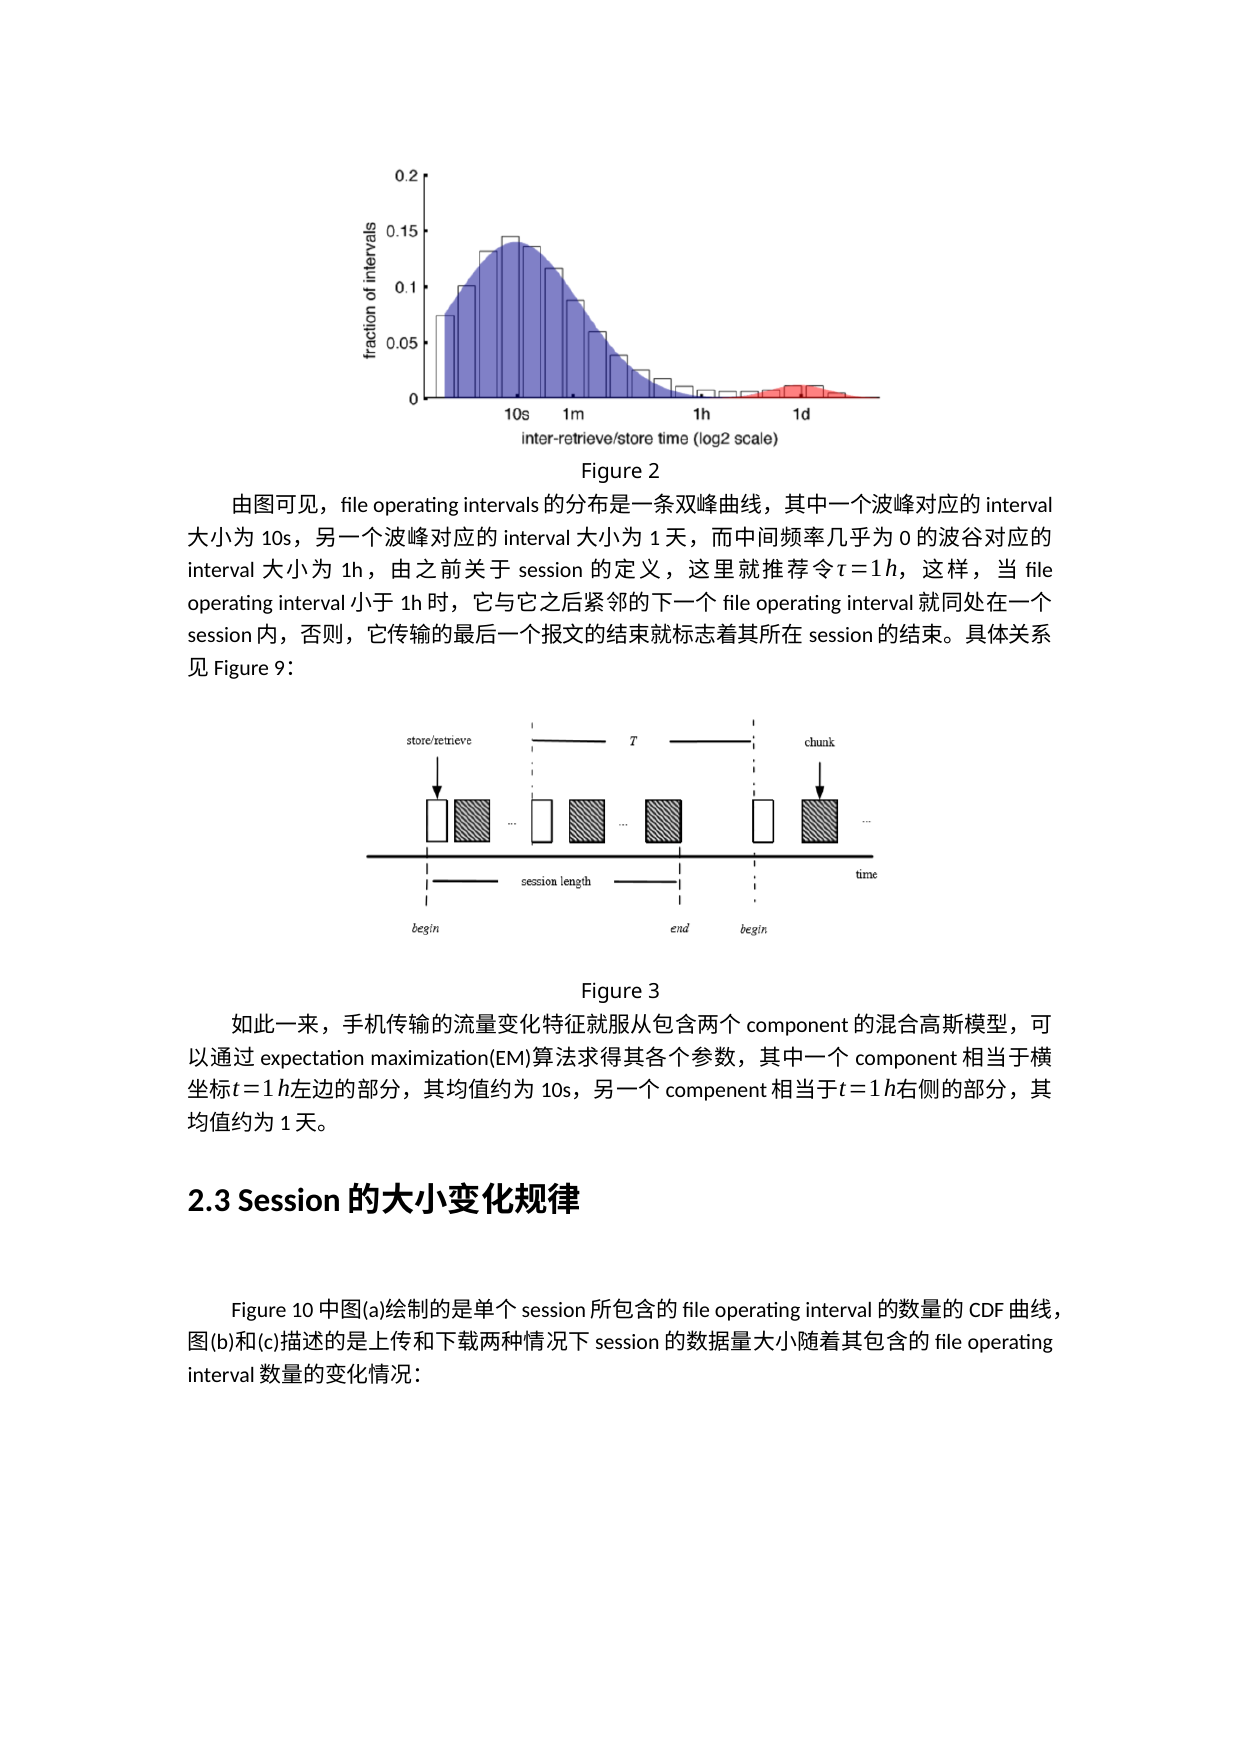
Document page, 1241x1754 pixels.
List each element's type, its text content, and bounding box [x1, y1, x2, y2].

text 如此一来，手机传输的流量变化特征就服从包含两个component的混合高斯模型，可以通过expectation maximization(EM)算法求得其各个参数，其中一个component相当于横坐标左边的部分，其均值约为10s，另一个compenent相当于右侧的部分，其均值约为1天。 [187, 1007, 1053, 1137]
picture [351, 162, 890, 452]
text 由图可见，file operating intervals的分布是一条双峰曲线，其中一个波峰对应的interval大小为10s，另一个波峰对应的interval大小为1天，而中间频率几乎为0的波谷对应的interval大小为1h，由之前关于session的定义，这里就推荐令，这样，当file operating interval小于1h时，它与它之后紧邻的下一个file operating interval就同处在一个session内，否则，它传输的最后一个报文的结束就标志着其所在session的结束。具体关系见Figure 9： [187, 487, 1053, 682]
picture [351, 682, 889, 957]
text Figure 10中图(a)绘制的是单个session所包含的file operating interval的数量的CDF曲线，图(b)和(c)描述的是上传和下载两种情况下session的数据量大小随着其包含的file operating interval数量的变化情况： [187, 1291, 1053, 1389]
subtitle 2.3 Session的大小变化规律 [187, 1164, 1053, 1229]
